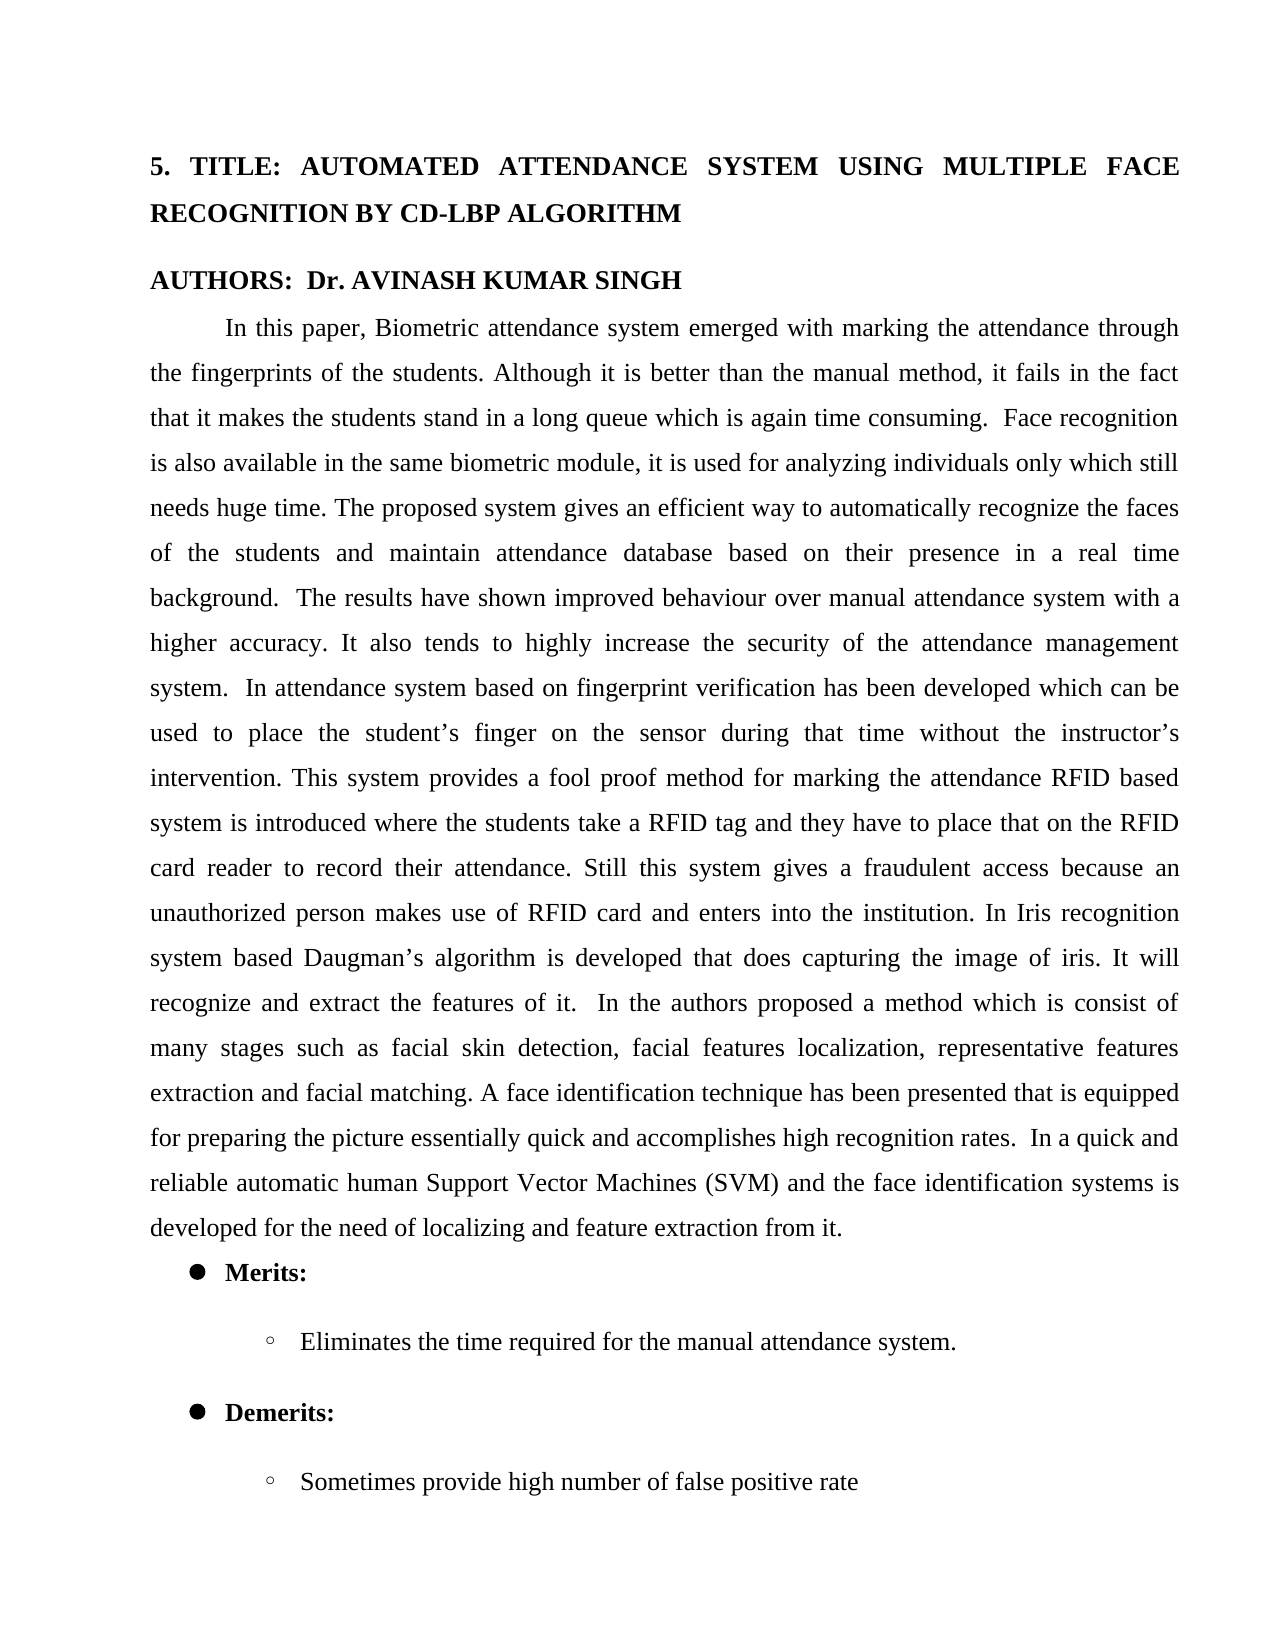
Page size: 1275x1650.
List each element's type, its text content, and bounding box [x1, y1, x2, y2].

list Eliminates the time required for the manual attendance system. [262, 1323, 1181, 1358]
text 5. TITLE: AUTOMATED ATTENDANCE SYSTEM USING MULTIPLE FACE RECOGNITION BY CD-LBP ALGORITHM [150, 150, 1181, 228]
list Demerits: [187, 1397, 1181, 1427]
list Merits: [187, 1257, 1181, 1287]
text In this paper, Biometric attendance system emerged with marking the attendance through the fingerprints of the students. Although it is better than the manual method, it fails in the fact that it makes the students stand in a long queue which is again time consuming. Face recognition is also available in the same biometric module, it is used for analyzing individuals only which still needs huge time. The proposed system gives an efficient way to automatically recognize the faces of the students and maintain attendance database based on their presence in a real time background. The results have shown improved behaviour over manual attendance system with a higher accuracy. It also tends to highly increase the security of the attendance management system. In attendance system based on fingerprint verification has been developed which can be used to place the student’s finger on the sensor during that time without the instructor’s intervention. This system provides a fool proof method for marking the attendance RFID based system is introduced where the students take a RFID tag and they have to place that on the RFID card reader to record their attendance. Still this system gives a fraudulent access because an unauthorized person makes use of RFID card and enters into the institution. In Iris recognition system based Daugman’s algorithm is developed that does capturing the image of iris. It will recognize and extract the features of it. In the authors proposed a method which is consist of many stages such as facial skin detection, facial features localization, representative features extraction and facial matching. A face identification technique has been presented that is equipped for preparing the picture essentially quick and accomplishes high recognition rates. In a quick and reliable automatic human Support Vector Machines (SVM) and the face identification systems is developed for the need of localizing and feature extraction from it. [150, 312, 1181, 1242]
text AUTHORS: Dr. AVINASH KUMAR SINGH [150, 264, 1181, 295]
list Sometimes provide high number of false positive rate [262, 1462, 1181, 1498]
